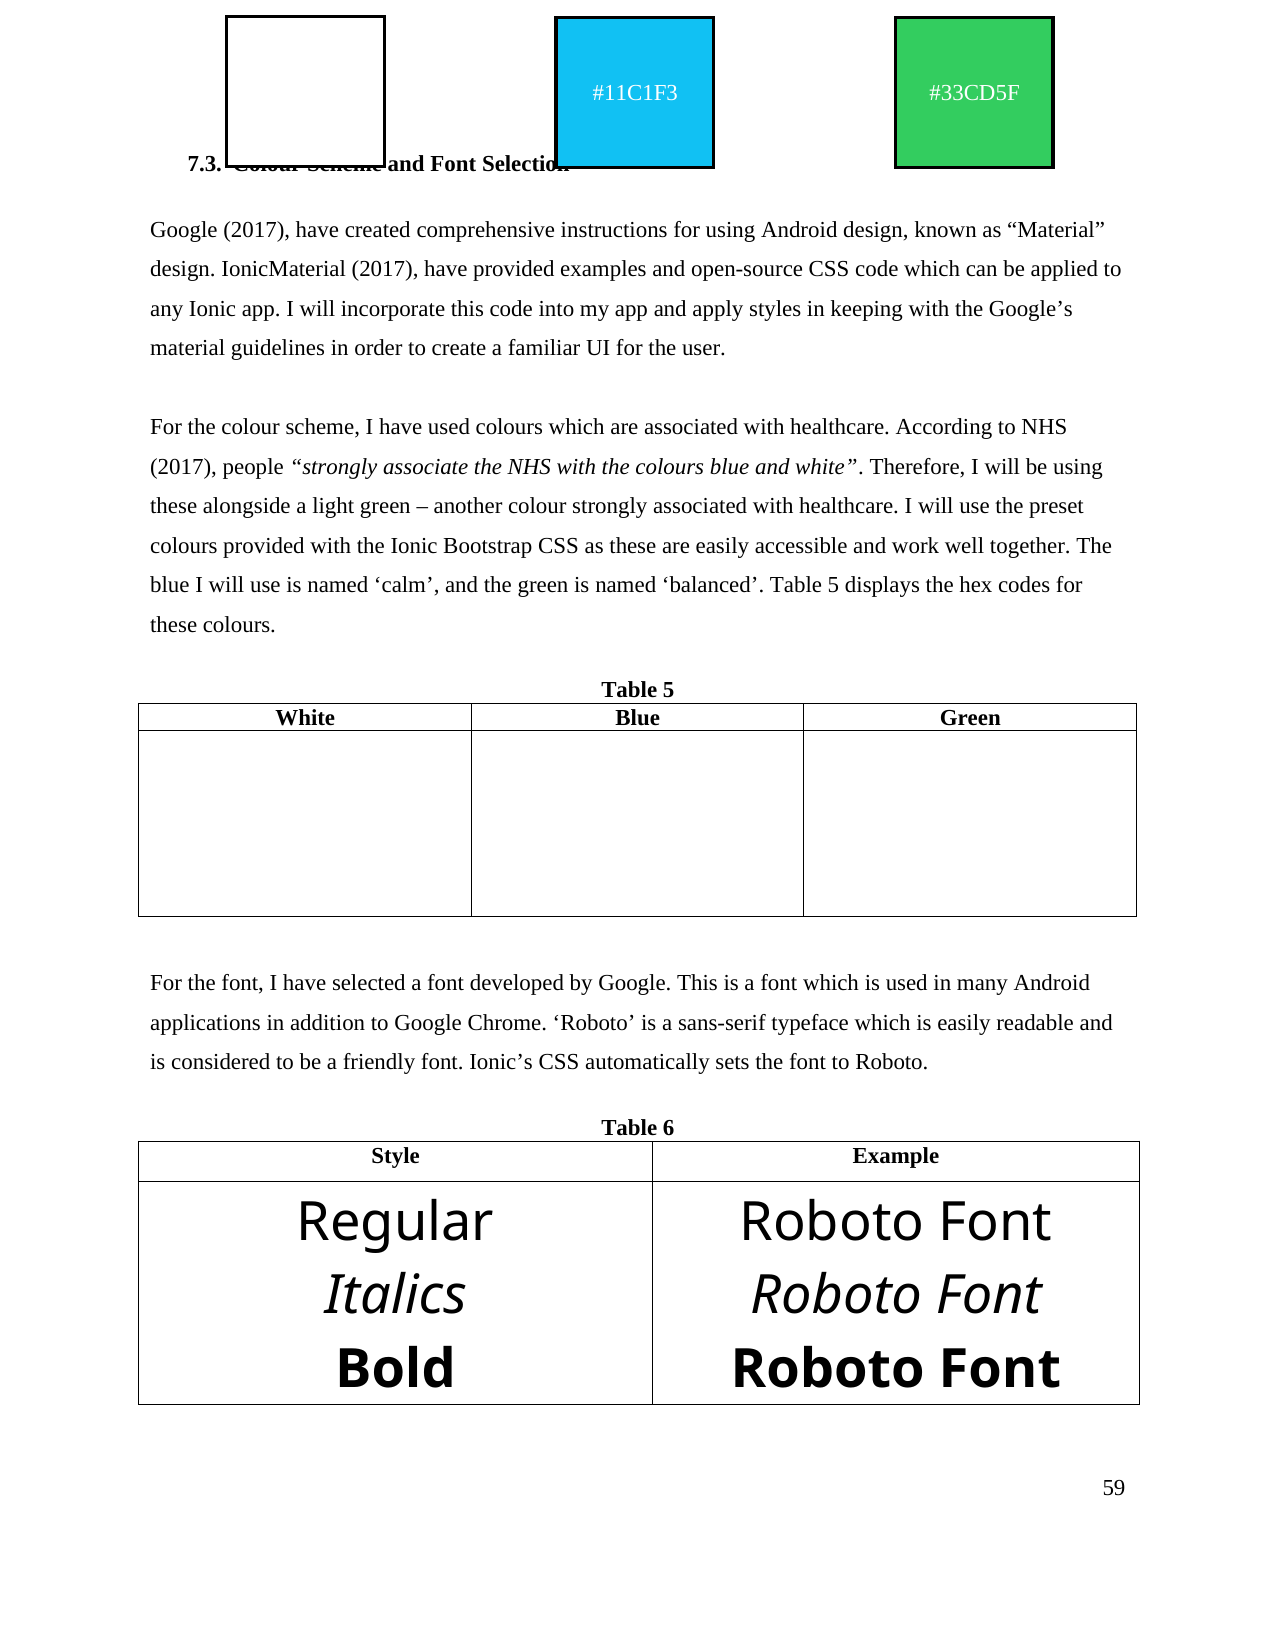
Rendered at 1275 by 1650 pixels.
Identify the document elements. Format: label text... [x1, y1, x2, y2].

table_cell [472, 731, 803, 916]
table_cell Regular Italics Bold [139, 1182, 652, 1403]
table_header White [139, 704, 471, 730]
table_header Blue [472, 704, 803, 730]
table_header Green [804, 704, 1136, 730]
text Google (2017), have created comprehensive instructions for using Android design, known as “Material” design. IonicMaterial (2017), have provided examples and open-source CSS code which can be applied to any Ionic app. I will incorporate this code into my app and apply styles in keeping with the Google’s material guidelines in order to create a familiar UI for the user. [150, 216, 1125, 361]
table_cell Roboto Font Roboto Font Roboto Font [653, 1182, 1139, 1403]
table_cell [139, 731, 471, 916]
subtitle Colour Scheme and Font Selection [187, 150, 1125, 176]
table_header Style [139, 1142, 652, 1181]
text For the colour scheme, I have used colours which are associated with healthcare. According to NHS (2017), people “strongly associate the NHS with the colours blue and white”. Therefore, I will be using these alongside a light green – another colour strongly associated with healthcare. I will use the preset colours provided with the Ionic Bootstrap CSS as these are easily accessible and work well together. The blue I will use is named ‘calm’, and the green is named ‘balanced’. Table 5 displays the hex codes for these colours. [150, 413, 1125, 637]
text For the font, I have selected a font developed by Google. This is a font which is used in many Android applications in addition to Google Chrome. ‘Roboto’ is a sans-serif typeface which is easily readable and is considered to be a friendly font. Ionic’s CSS automatically sets the font to Roboto. [150, 969, 1125, 1075]
text Table 6 [150, 1114, 1125, 1141]
table_cell [804, 731, 1136, 916]
text Table 5 [150, 676, 1125, 703]
table_header Example [653, 1142, 1139, 1181]
